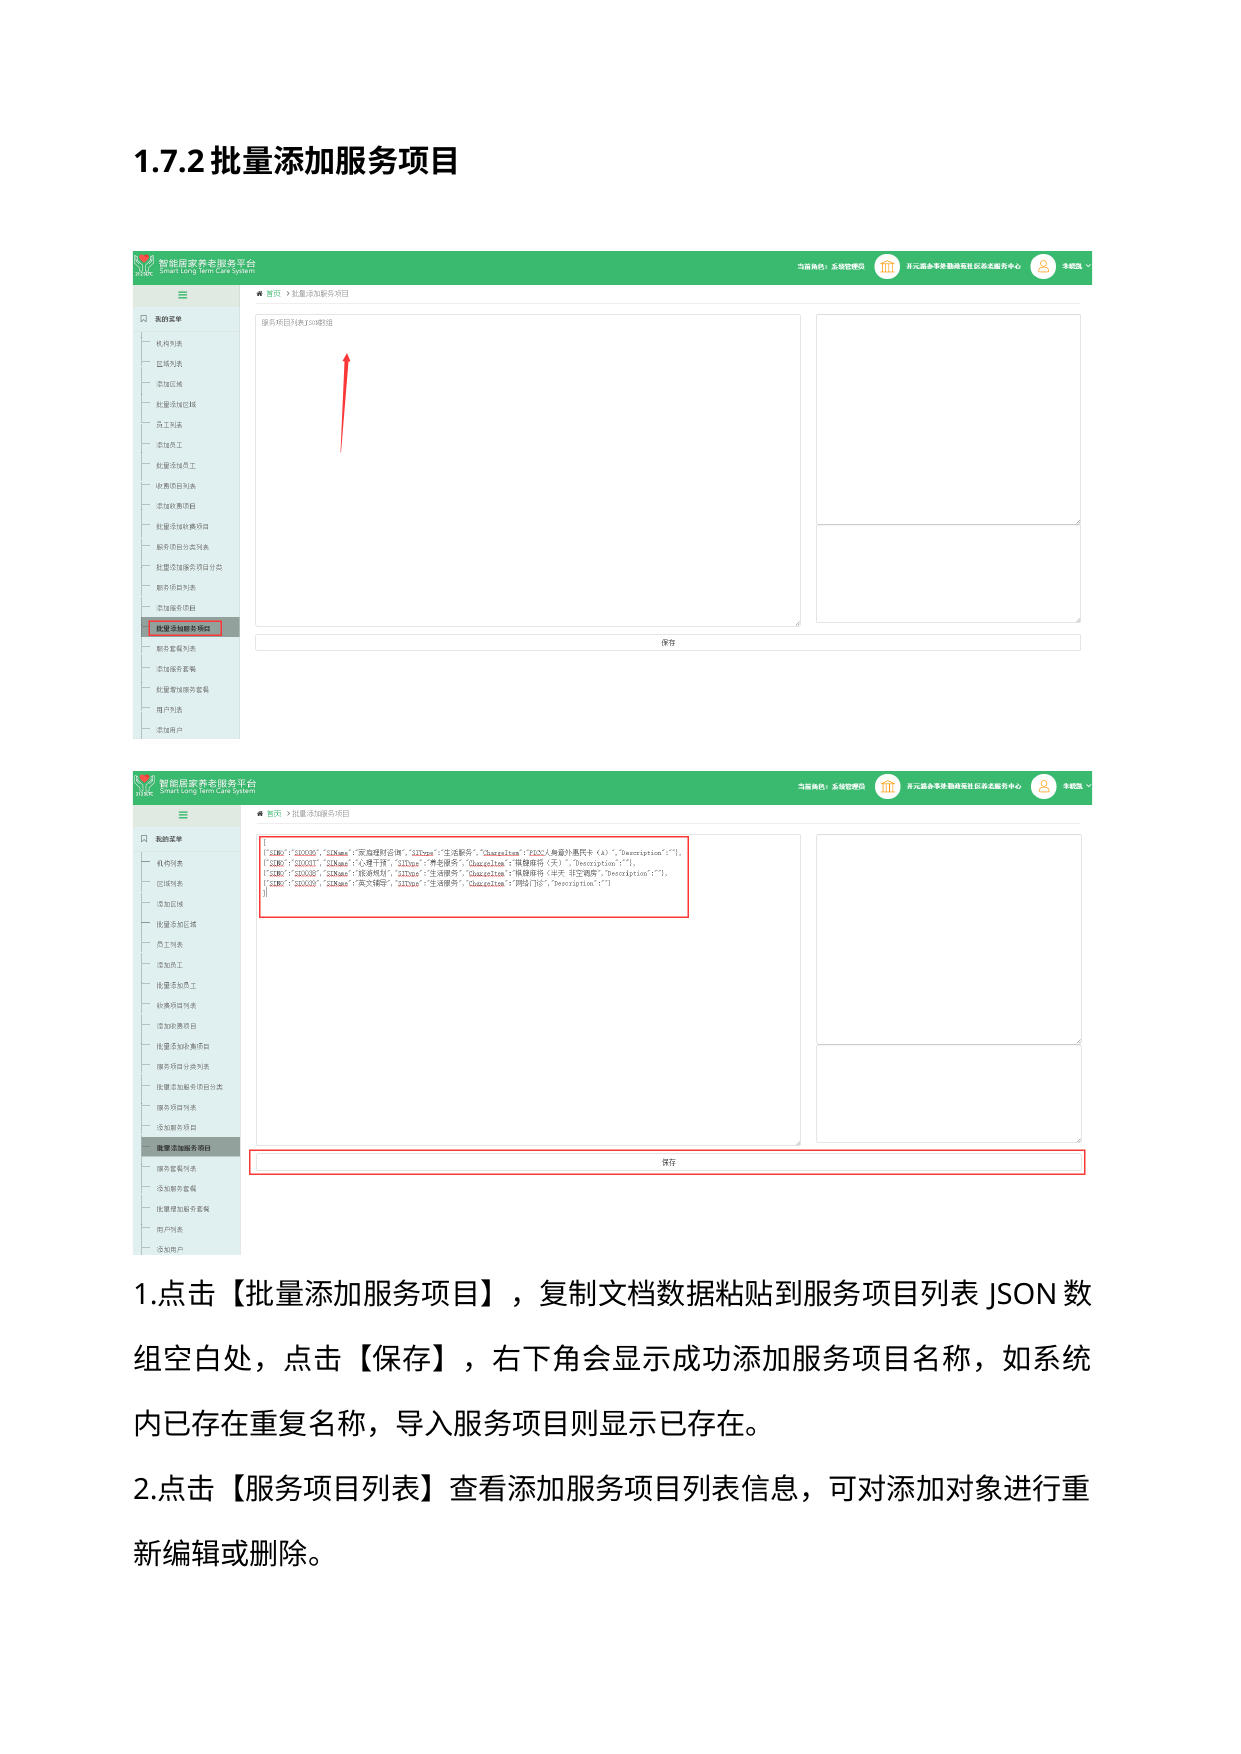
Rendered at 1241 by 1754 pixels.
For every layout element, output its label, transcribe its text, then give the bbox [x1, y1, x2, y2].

text 1.点击【批量添加服务项目】，复制文档数据粘贴到服务项目列表JSON数组空白处，点击【保存】，右下角会显示成功添加服务项目名称，如系统内已存在重复名称，导入服务项目则显示已存在。 [133, 1259, 1093, 1454]
picture [132, 251, 1093, 740]
subtitle 1.7.2批量添加服务项目 [133, 126, 1093, 191]
picture [132, 771, 1093, 1255]
text 2.点击【服务项目列表】查看添加服务项目列表信息，可对添加对象进行重新编辑或删除。 [133, 1454, 1093, 1584]
